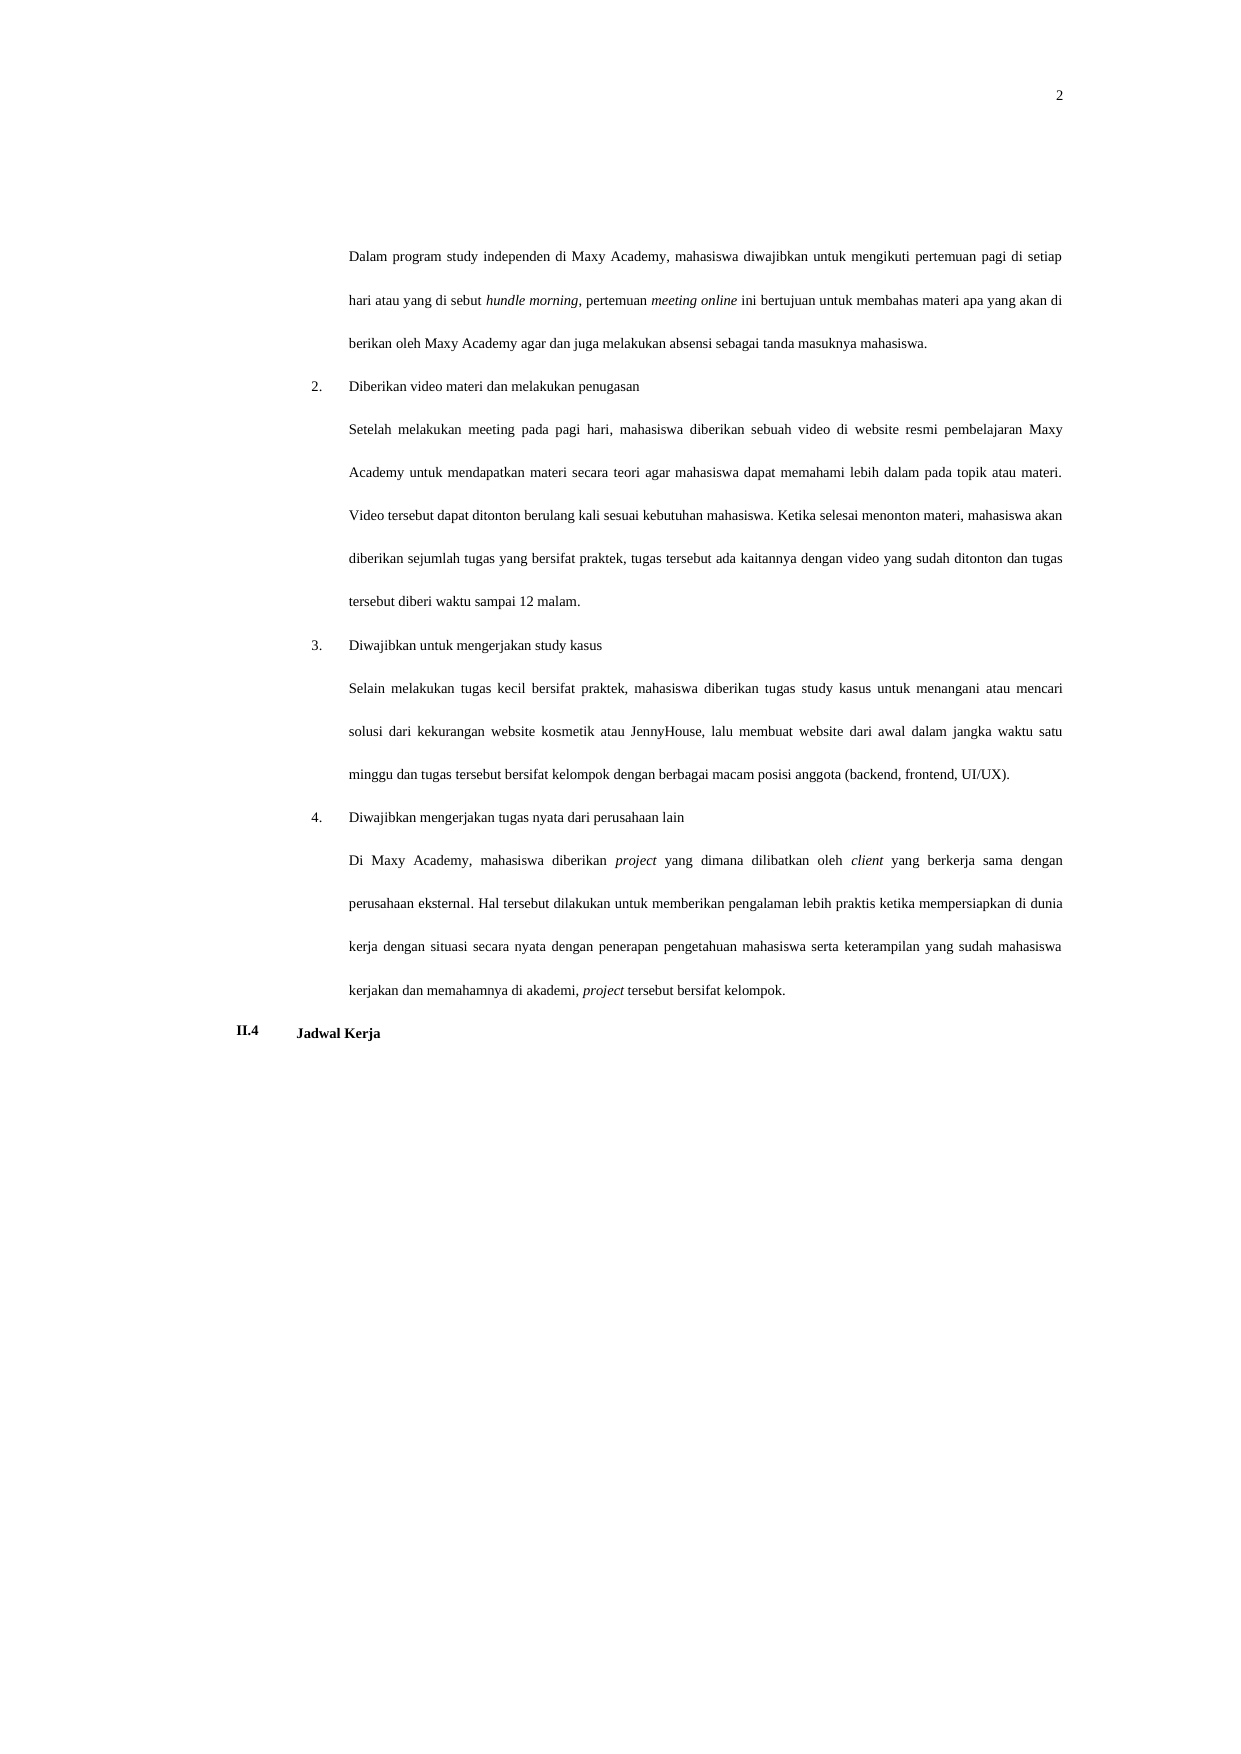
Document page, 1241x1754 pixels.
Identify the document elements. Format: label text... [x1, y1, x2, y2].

list Jadwal Kerja [236, 1012, 1063, 1041]
list Diwajibkan mengerjakan tugas nyata dari perusahaan lain [311, 797, 1063, 826]
list Selain melakukan tugas kecil bersifat praktek, mahasiswa diberikan tugas study kasus untuk menangani atau mencari solusi dari kekurangan website kosmetik atau JennyHouse, lalu membuat website dari awal dalam jangka waktu satu minggu dan tugas tersebut bersifat kelompok dengan berbagai macam posisi anggota (backend, frontend, UI/UX). [349, 667, 1063, 782]
list Setelah melakukan meeting pada pagi hari, mahasiswa diberikan sebuah video di website resmi pembelajaran Maxy Academy untuk mendapatkan materi secara teori agar mahasiswa dapat memahami lebih dalam pada topik atau materi. Video tersebut dapat ditonton berulang kali sesuai kebutuhan mahasiswa. Ketika selesai menonton materi, mahasiswa akan diberikan sejumlah tugas yang bersifat praktek, tugas tersebut ada kaitannya dengan video yang sudah ditonton dan tugas tersebut diberi waktu sampai 12 malam. [349, 409, 1063, 610]
list Diberikan video materi dan melakukan penugasan [311, 366, 1063, 394]
list Diwajibkan untuk mengerjakan study kasus [311, 624, 1063, 653]
list Di Maxy Academy, mahasiswa diberikan project yang dimana dilibatkan oleh client yang berkerja sama dengan perusahaan eksternal. Hal tersebut dilakukan untuk memberikan pengalaman lebih praktis ketika mempersiapkan di dunia kerja dengan situasi secara nyata dengan penerapan pengetahuan mahasiswa serta keterampilan yang sudah mahasiswa kerjakan dan memahamnya di akademi, project tersebut bersifat kelompok. [349, 840, 1063, 998]
list Dalam program study independen di Maxy Academy, mahasiswa diwajibkan untuk mengikuti pertemuan pagi di setiap hari atau yang di sebut hundle morning, pertemuan meeting online ini bertujuan untuk membahas materi apa yang akan di berikan oleh Maxy Academy agar dan juga melakukan absensi sebagai tanda masuknya mahasiswa. [349, 236, 1063, 351]
